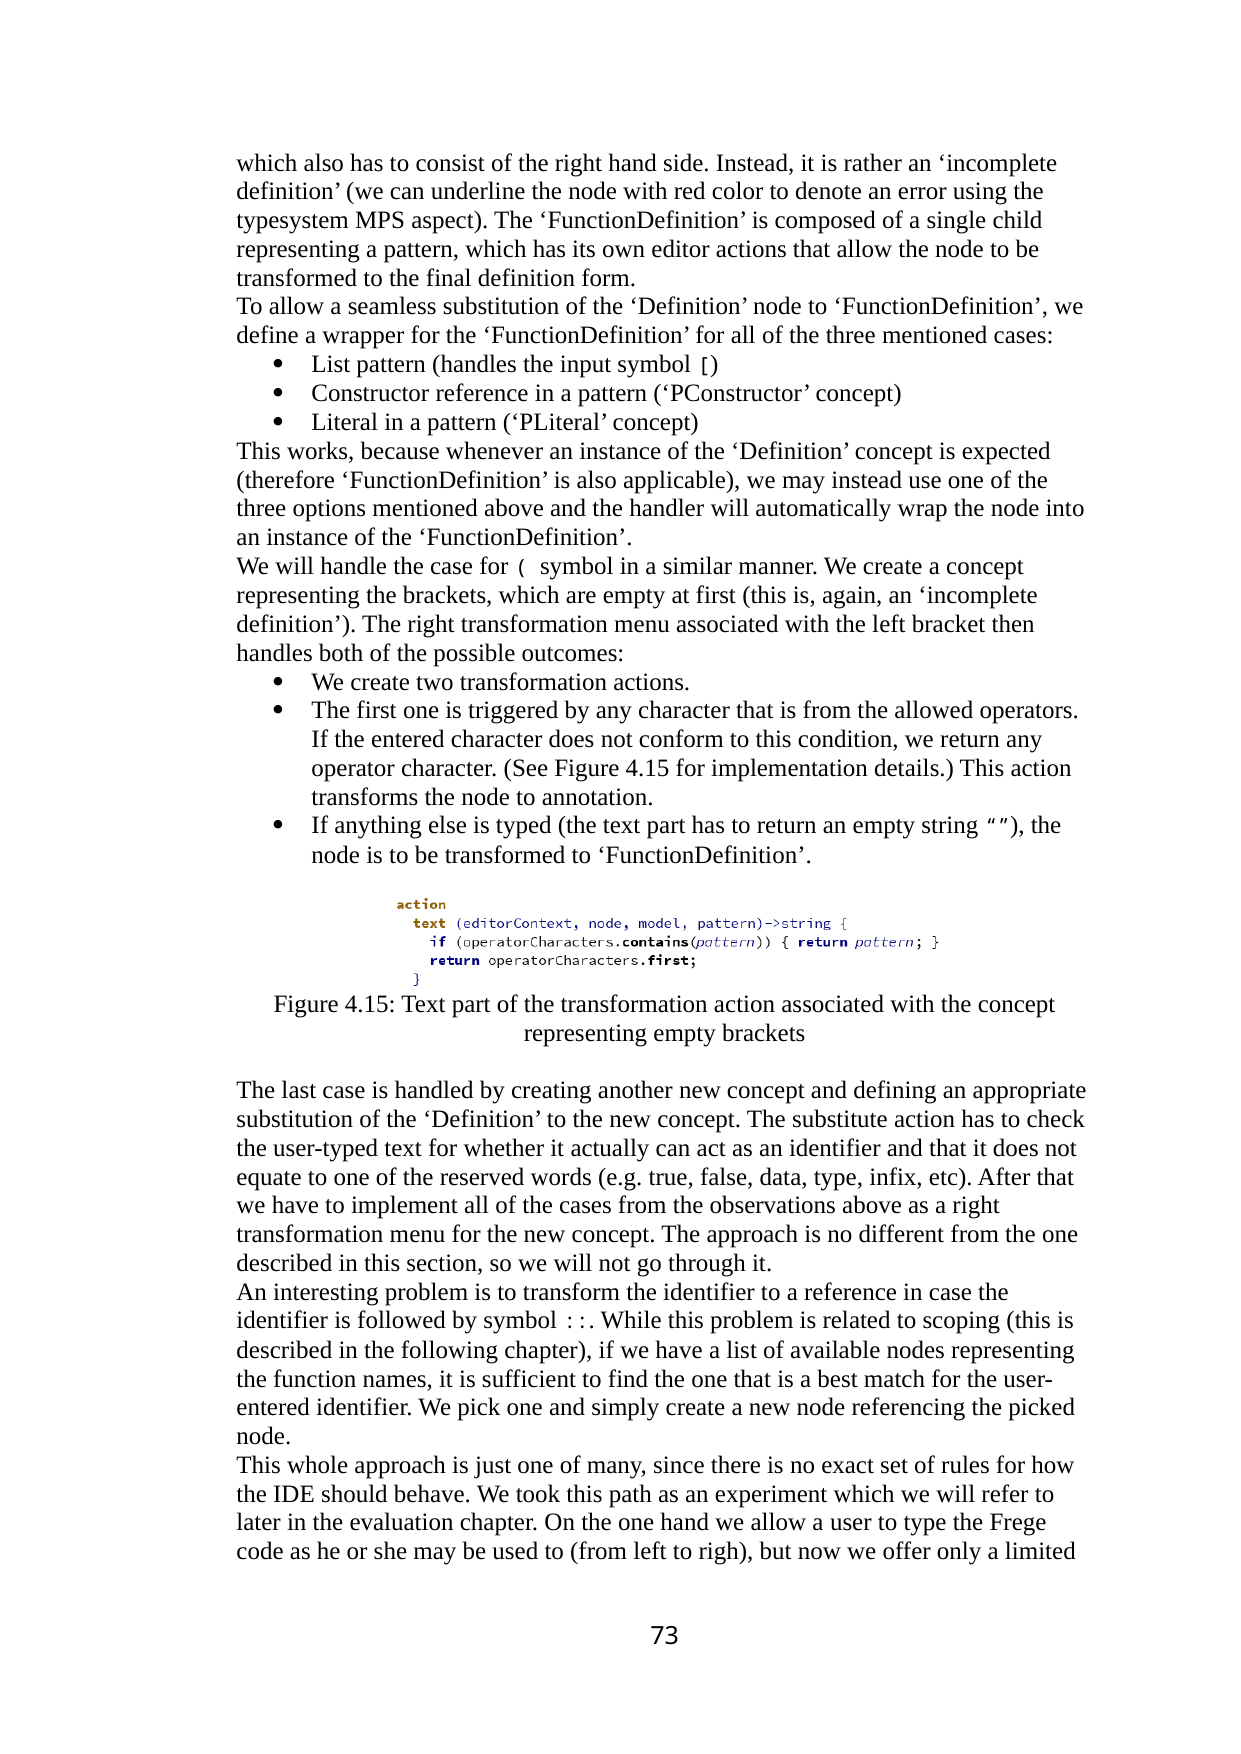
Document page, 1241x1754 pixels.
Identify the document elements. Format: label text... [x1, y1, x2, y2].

text The last case is handled by creating another new concept and defining an appropriate substitution of the ‘Definition’ to the new concept. The substitute action has to check the user-typed text for whether it actually can act as an identifier and that it does not equate to one of the reserved words (e.g. true, false, data, type, infix, etc). After that we have to implement all of the cases from the observations above as a right transformation menu for the new concept. The approach is no different from the one described in this section, so we will not go through it. [236, 1075, 1092, 1277]
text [236, 148, 1092, 291]
list The first one is triggered by any character that is from the allowed operators. If the entered character does not conform to this condition, we return any operator character. (See Figure 4.15 for implementation details.) This action transforms the node to annotation. [274, 695, 1092, 810]
list Constructor reference in a pattern (‘PConstructor’ concept) [274, 378, 1092, 407]
picture [388, 897, 941, 990]
list List pattern (handles the input symbol [) [274, 349, 1092, 378]
text We will handle the case for ( symbol in a similar manner. We create a concept representing the brackets, which are empty at first (this is, again, an ‘incomplete definition’). The right transformation menu associated with the left bracket then handles both of the possible outcomes: [236, 551, 1092, 667]
list We create two transformation actions. [274, 667, 1092, 695]
list If anything else is typed (the text part has to return an empty string “”), the node is to be transformed to ‘FunctionDefinition’. [274, 810, 1092, 869]
text Figure 4.15: Text part of the transformation action associated with the concept representing empty brackets [236, 989, 1092, 1047]
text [236, 1450, 1092, 1565]
text To allow a seamless substitution of the ‘Definition’ node to ‘FunctionDefinition’, we define a wrapper for the ‘FunctionDefinition’ for all of the three mentioned cases: [236, 291, 1092, 349]
text An interesting problem is to transform the identifier to a reference in case the identifier is followed by symbol ::. While this problem is related to scoping (this is described in the following chapter), if we have a list of available nodes representing the function names, it is sufficient to find the one that is a best match for the user-entered identifier. We pick one and simply create a new node referencing the picked node. [236, 1277, 1092, 1450]
text This works, because whenever an instance of the ‘Definition’ concept is expected (therefore ‘FunctionDefinition’ is also applicable), we may instead use one of the three options mentioned above and the handler will automatically wrap the node into an instance of the ‘FunctionDefinition’. [236, 436, 1092, 551]
list Literal in a pattern (‘PLiteral’ concept) [274, 407, 1092, 436]
